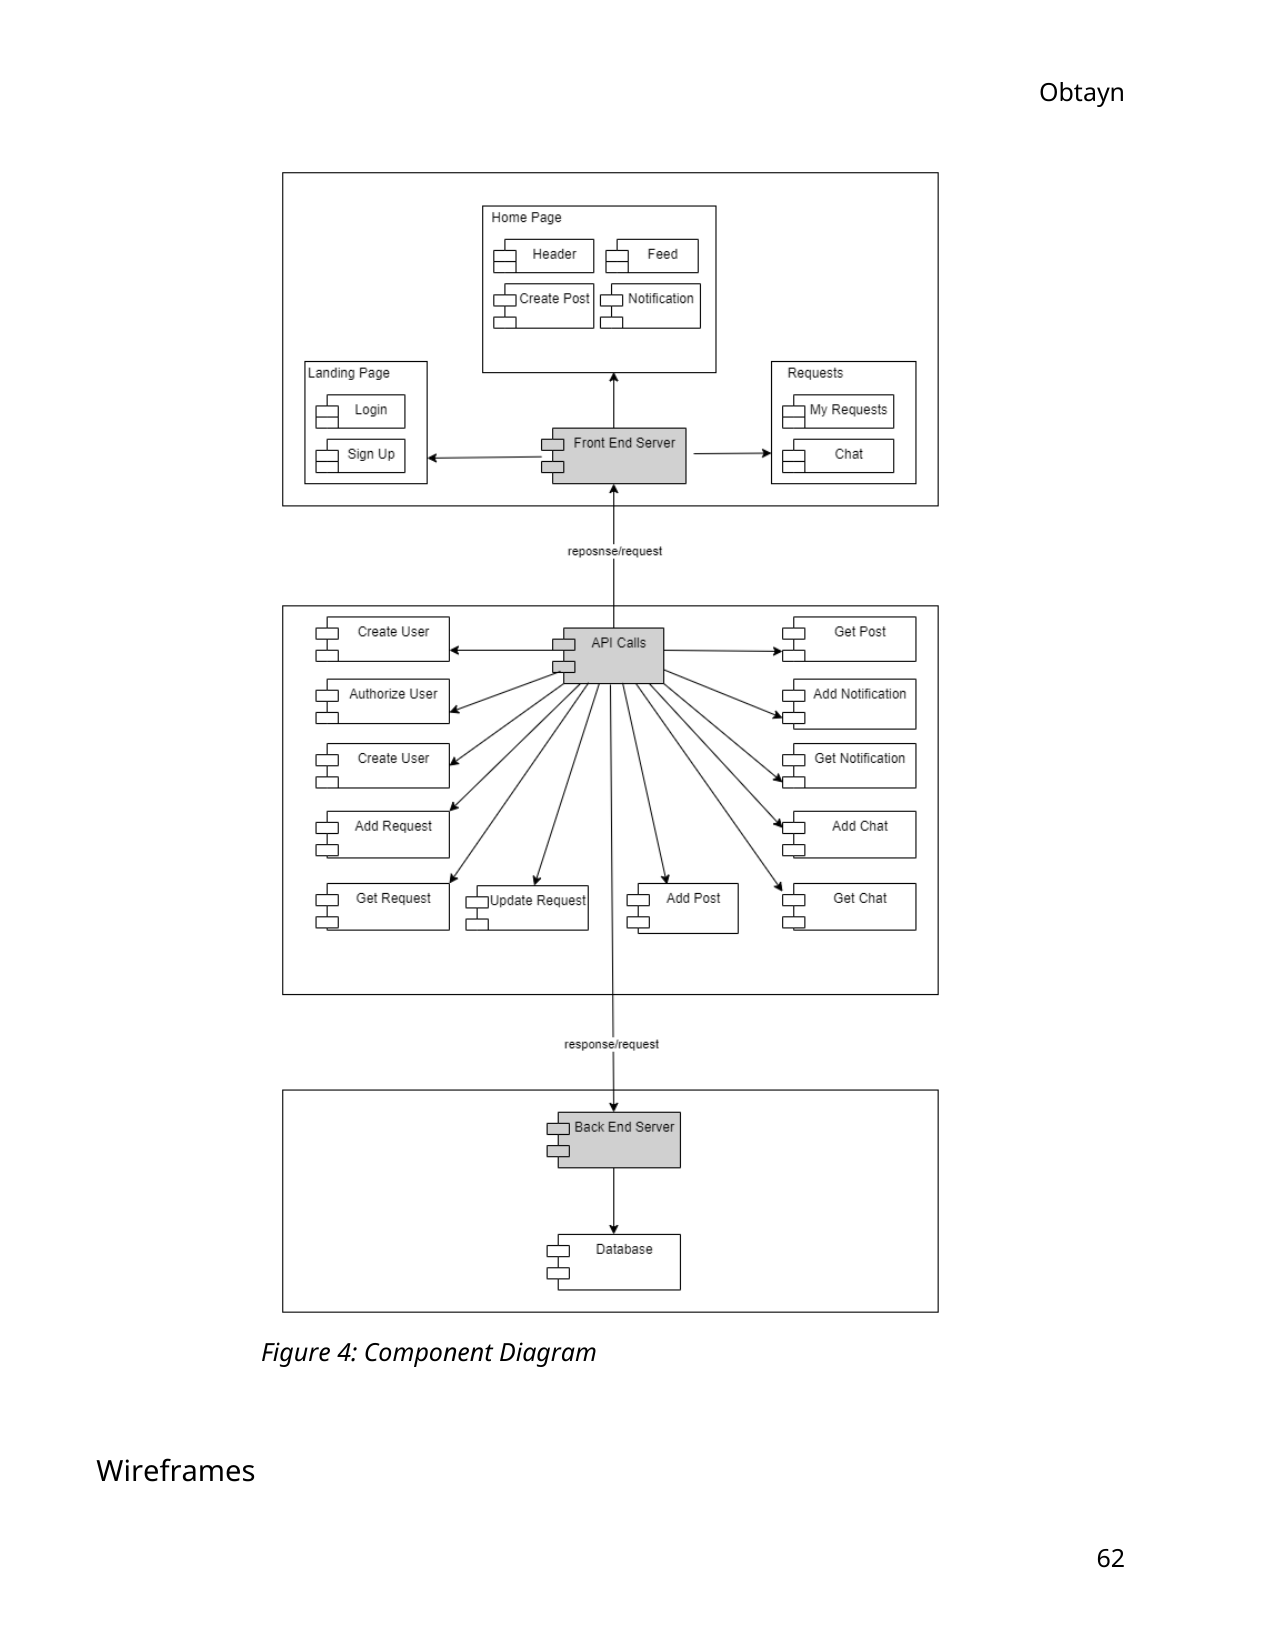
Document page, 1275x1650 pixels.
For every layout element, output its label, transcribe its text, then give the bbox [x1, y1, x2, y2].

picture [260, 150, 961, 1335]
subtitle Wireframes [96, 1451, 1125, 1490]
